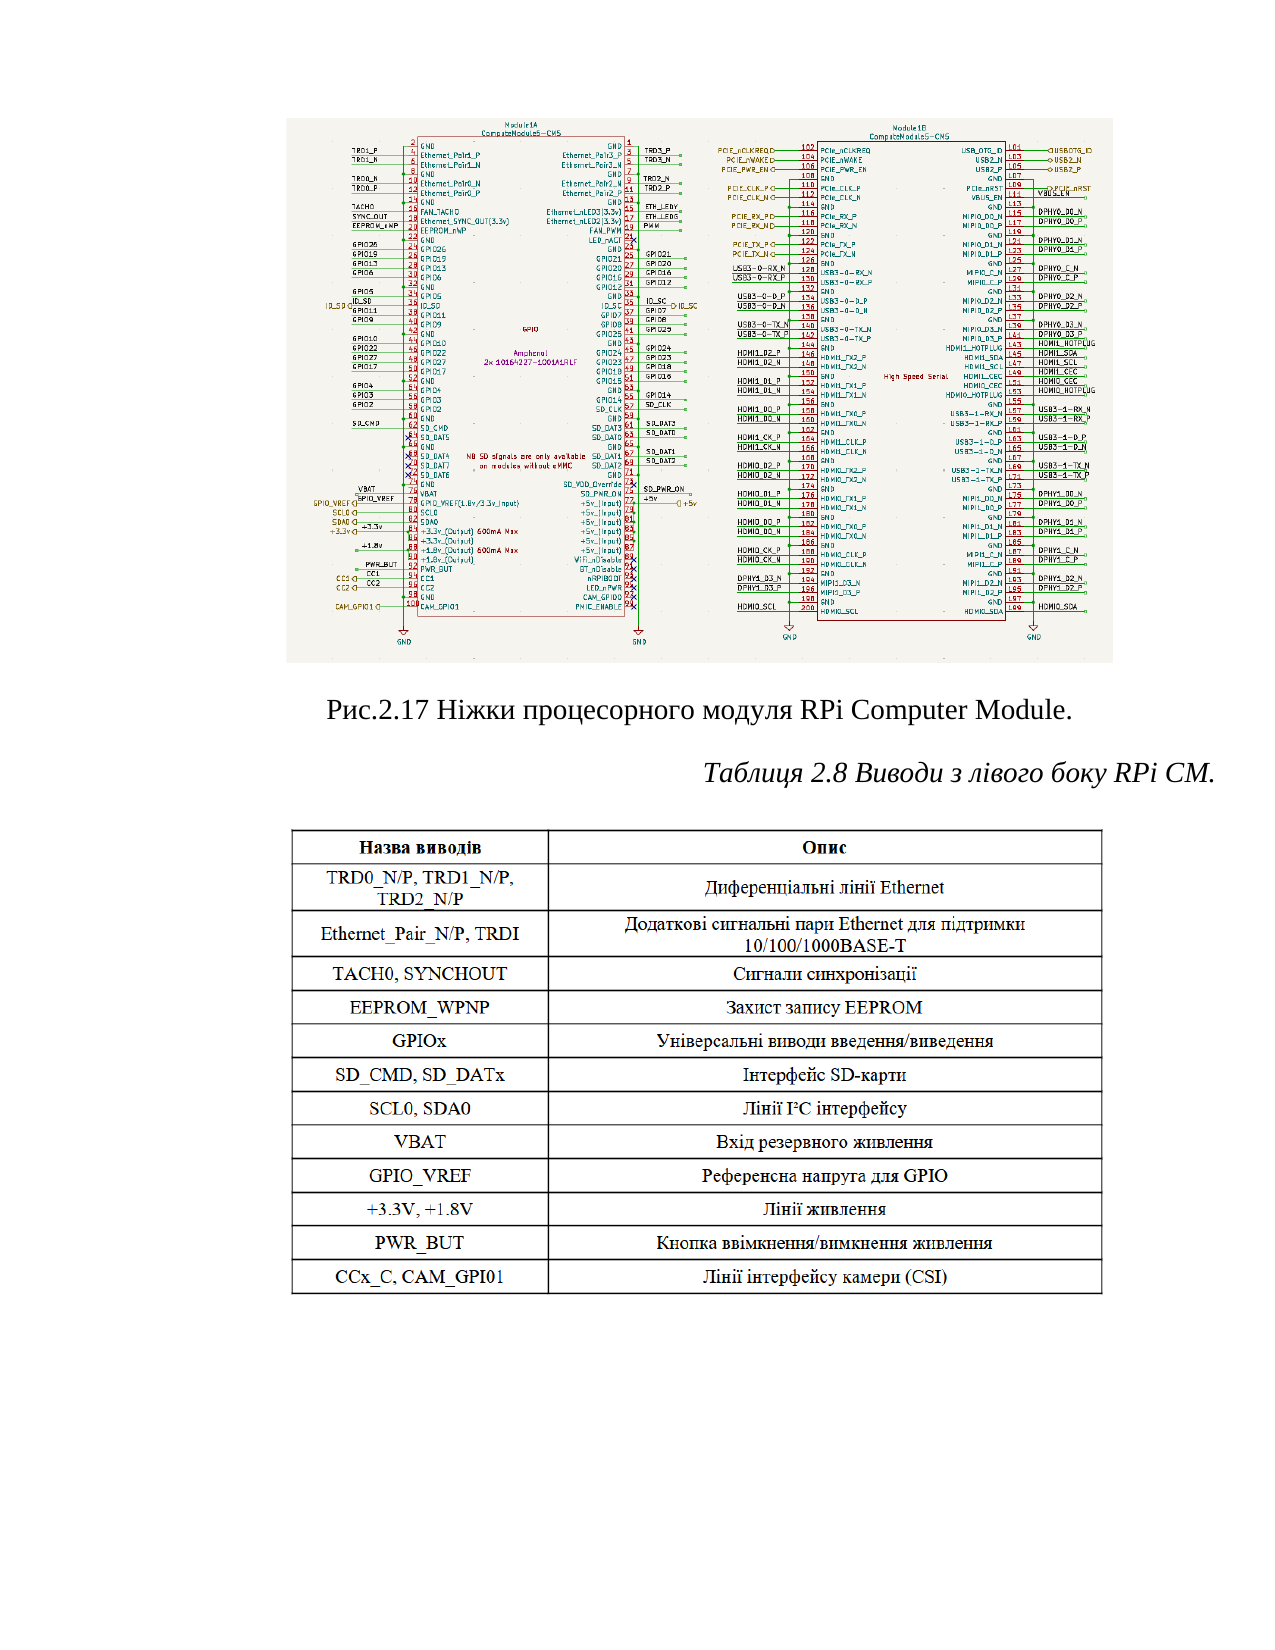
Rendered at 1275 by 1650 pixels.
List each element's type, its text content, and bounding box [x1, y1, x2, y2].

text Рис.2.17 Ніжки процесорного модуля RPi Computer Module. [118, 692, 1216, 726]
text Таблиця 2.8 Виводи з лівого боку RPi CM. [118, 755, 1216, 788]
picture [286, 118, 1113, 663]
picture [283, 824, 1110, 1305]
